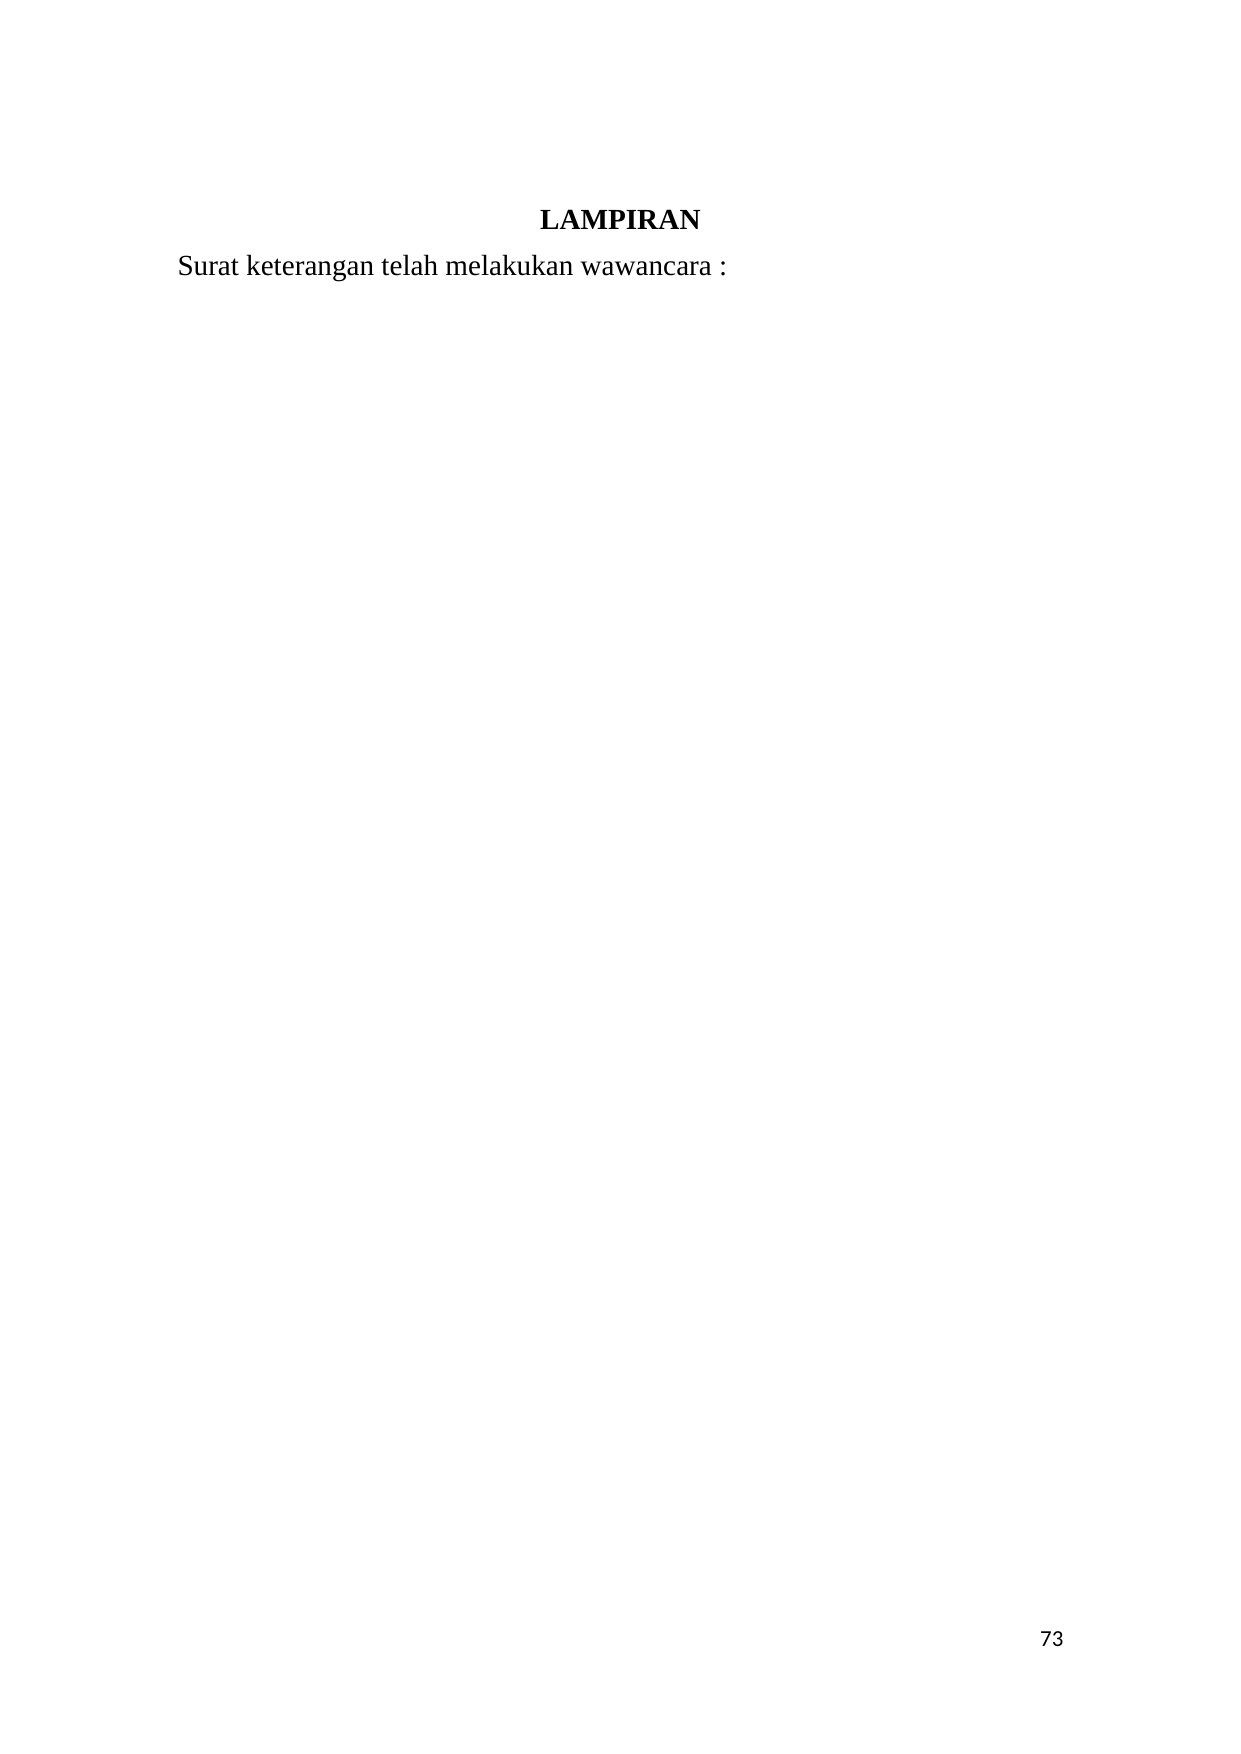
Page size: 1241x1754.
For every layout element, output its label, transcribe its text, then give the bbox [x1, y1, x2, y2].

text Surat keterangan telah melakukan wawancara : [177, 248, 1063, 282]
subtitle LAMPIRAN [177, 202, 1063, 236]
